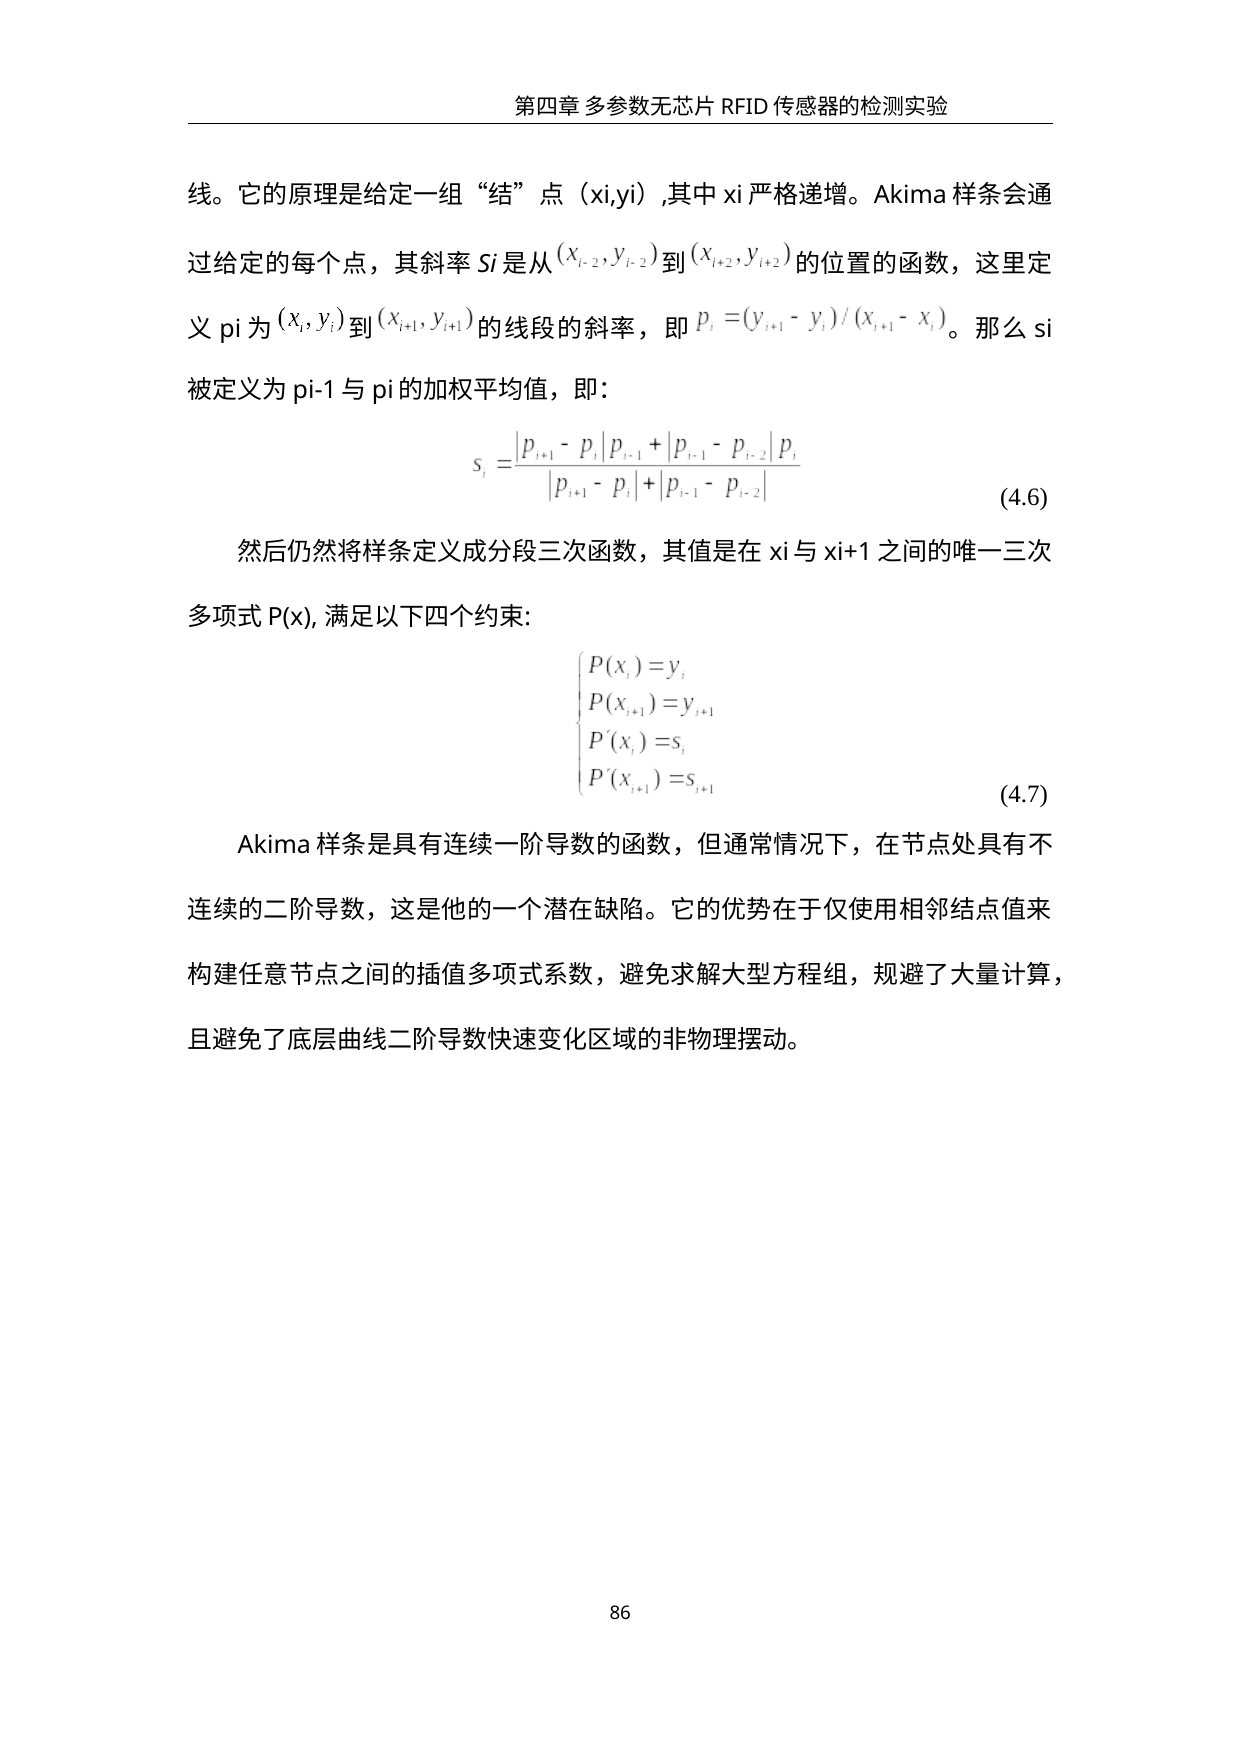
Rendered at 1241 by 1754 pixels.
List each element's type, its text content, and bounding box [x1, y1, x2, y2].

text 然后仍然将样条定义成分段三次函数，其值是在xi与xi+1之间的唯一三次多项式P(x), 满足以下四个约束: [187, 517, 1053, 647]
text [187, 160, 1053, 420]
text (4.7) [187, 647, 1053, 810]
text (4.6) [187, 420, 1053, 517]
text Akima样条是具有连续一阶导数的函数，但通常情况下，在节点处具有不连续的二阶导数，这是他的一个潜在缺陷。它的优势在于仅使用相邻结点值来构建任意节点之间的插值多项式系数，避免求解大型方程组，规避了大量计算，且避免了底层曲线二阶导数快速变化区域的非物理摆动。 [187, 810, 1053, 1070]
